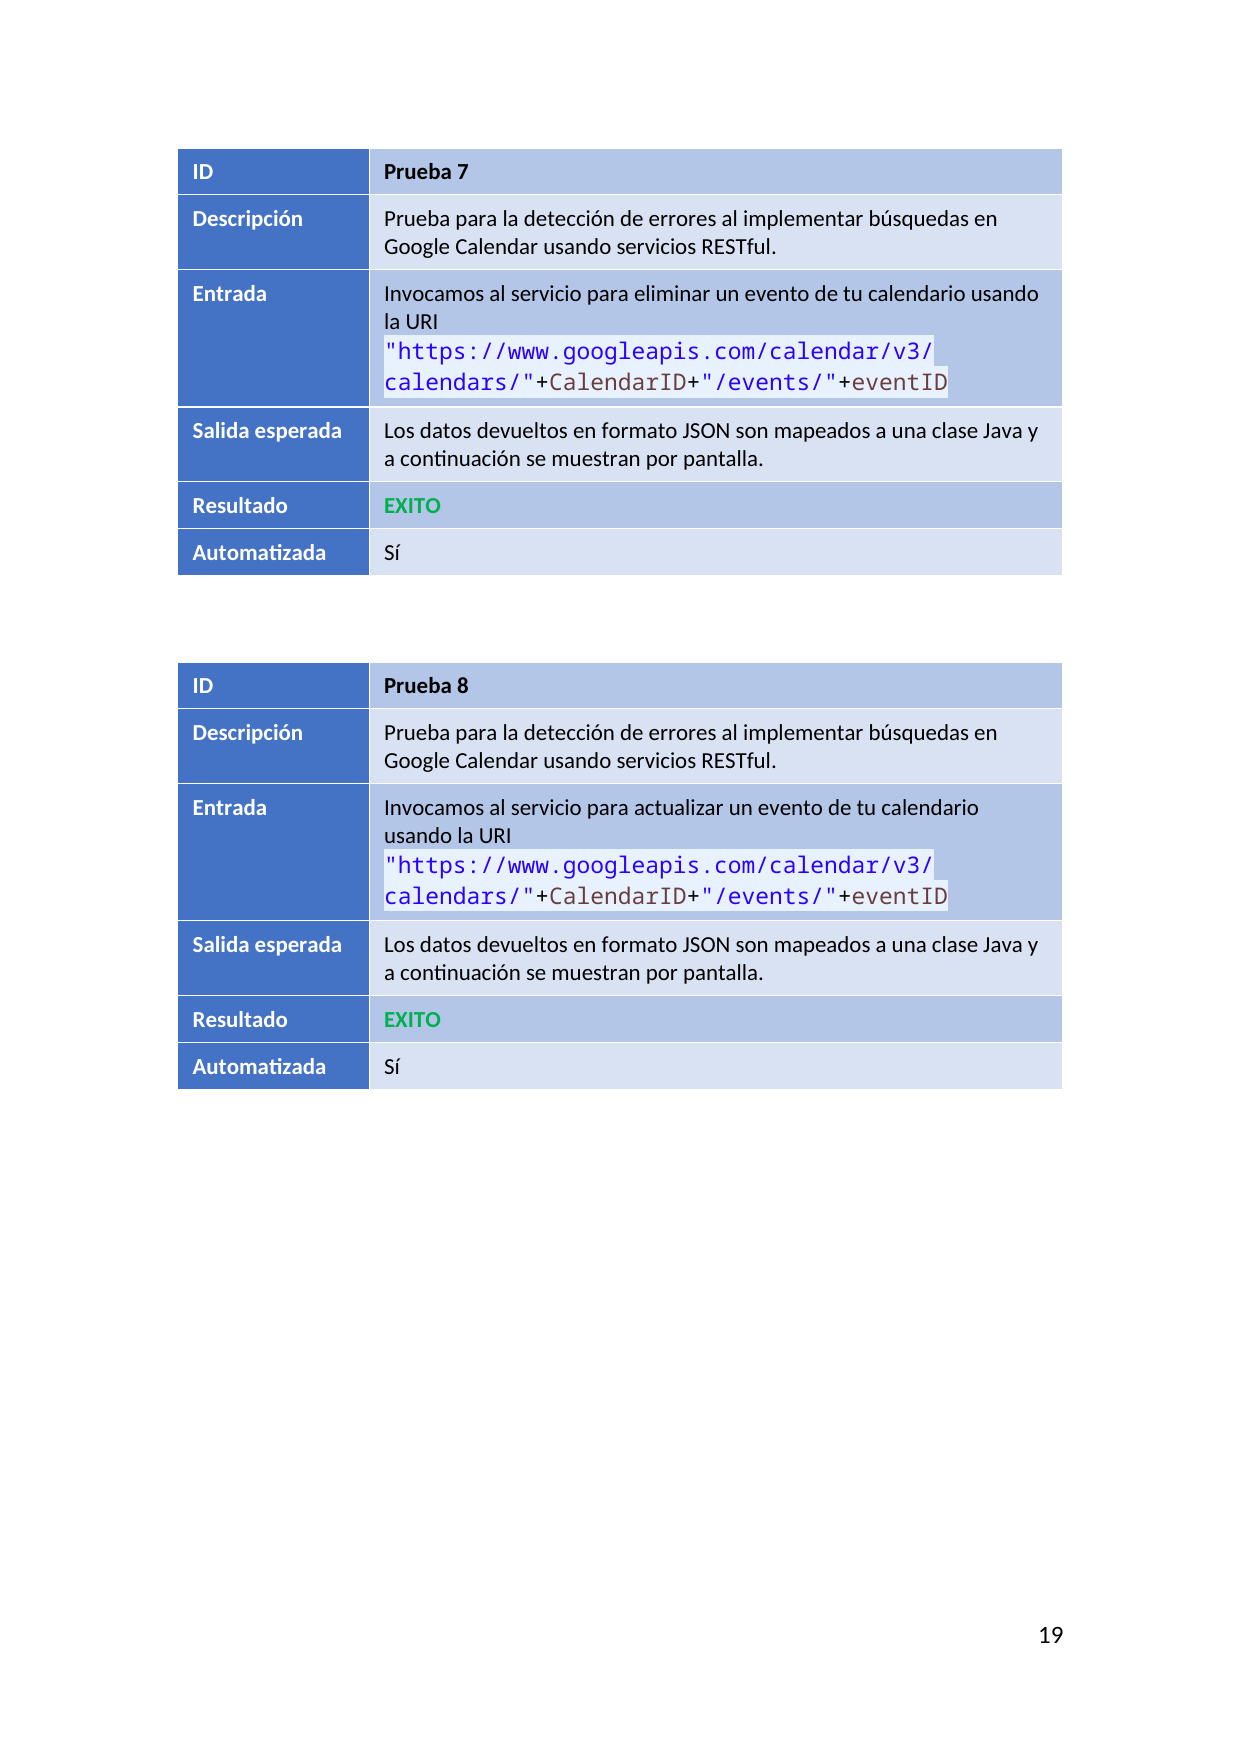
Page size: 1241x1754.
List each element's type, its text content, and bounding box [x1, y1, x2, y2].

table_cell Entrada [178, 270, 369, 406]
table_cell Automatizada [178, 529, 369, 575]
table_header ID [178, 663, 369, 708]
table_cell Los datos devueltos en formato JSON son mapeados a una clase Java y a continuación se muestran por pantalla. [370, 408, 1062, 481]
table_cell Entrada [178, 784, 369, 920]
table_cell Resultado [178, 996, 369, 1042]
table_cell Descripción [178, 195, 369, 269]
table_cell Prueba para la detección de errores al implementar búsquedas en Google Calendar usando servicios RESTful. [370, 709, 1062, 783]
table_header Prueba 8 [370, 663, 1062, 708]
table_cell Salida esperada [178, 921, 369, 995]
table_cell Prueba para la detección de errores al implementar búsquedas en Google Calendar usando servicios RESTful. [370, 195, 1062, 269]
table_cell EXITO [370, 996, 1062, 1042]
table_cell Resultado [178, 482, 369, 528]
table_cell Automatizada [178, 1043, 369, 1089]
table_cell Invocamos al servicio para actualizar un evento de tu calendario usando la URI "https://www.googleapis.com/calendar/v3/calendars/"+CalendarID+"/events/"+eventID [370, 784, 1062, 920]
table_cell Sí [370, 1043, 1062, 1089]
table_cell Sí [370, 529, 1062, 575]
table_cell Los datos devueltos en formato JSON son mapeados a una clase Java y a continuación se muestran por pantalla. [370, 921, 1062, 995]
table_cell Descripción [178, 709, 369, 783]
table_cell EXITO [370, 482, 1062, 528]
table_cell Invocamos al servicio para eliminar un evento de tu calendario usando la URI "https://www.googleapis.com/calendar/v3/calendars/"+CalendarID+"/events/"+eventID [370, 270, 1062, 406]
table_cell Salida esperada [178, 408, 369, 481]
table_header ID [178, 149, 369, 194]
table_header Prueba 7 [370, 149, 1062, 194]
